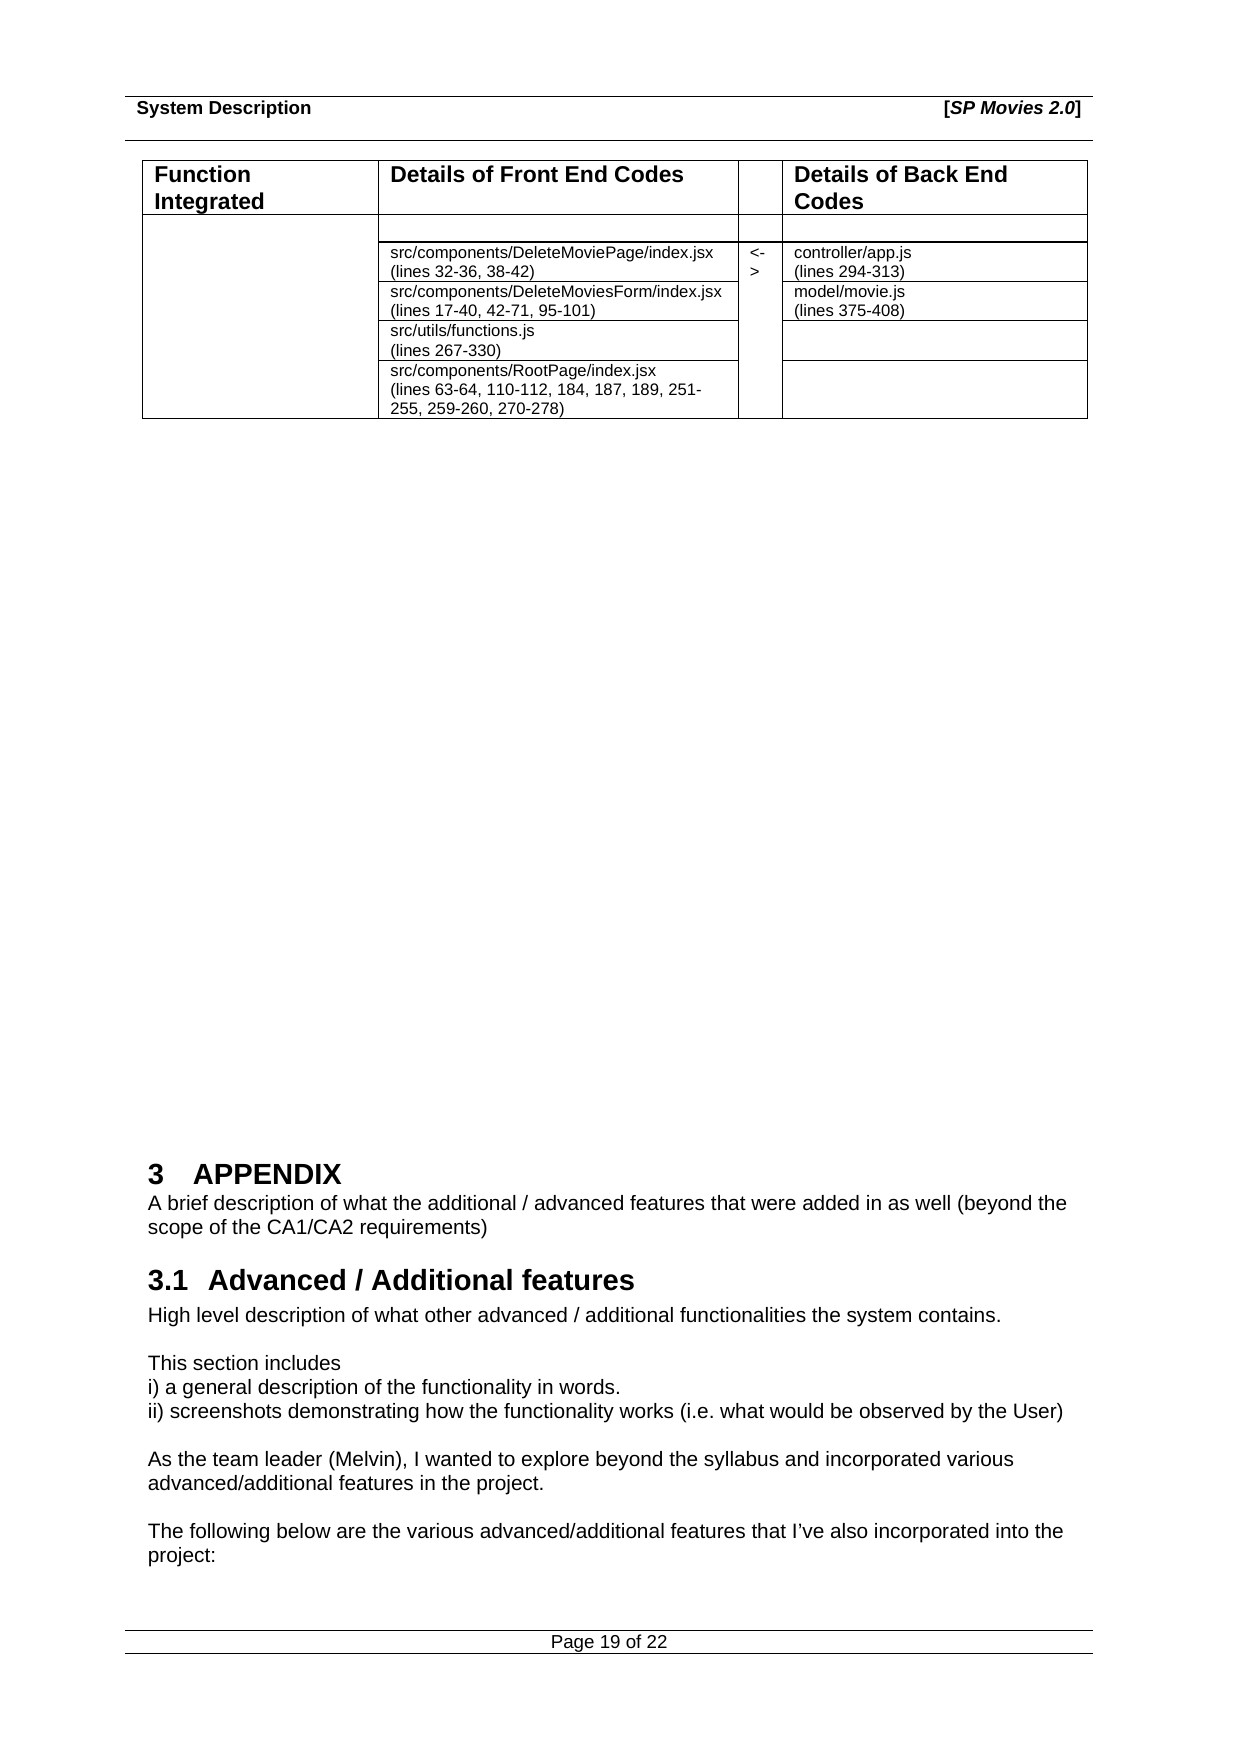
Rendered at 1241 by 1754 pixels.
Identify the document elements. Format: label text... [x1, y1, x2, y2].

text This section includes [148, 1351, 1092, 1375]
table_header Function Integrated [143, 161, 378, 214]
table_cell controller/app.js (lines 294-313) [783, 243, 1087, 281]
table_header [739, 161, 782, 214]
table_header Details of Back End Codes [783, 161, 1087, 214]
text A brief description of what the additional / advanced features that were added in as well (beyond the scope of the CA1/CA2 requirements) [148, 1191, 1092, 1238]
table_cell src/components/DeleteMoviesForm/index.jsx (lines 17-40, 42-71, 95-101) [379, 282, 738, 320]
table_cell [783, 321, 1087, 359]
table_cell model/movie.js (lines 375-408) [783, 282, 1087, 320]
table_cell [783, 361, 1087, 418]
table_cell src/utils/functions.js (lines 267-330) [379, 321, 738, 359]
table_cell <-> [739, 243, 782, 418]
text The following below are the various advanced/additional features that I’ve also incorporated into the project: [148, 1519, 1092, 1567]
table_header Details of Front End Codes [379, 161, 738, 214]
subtitle APPENDIX [148, 1157, 1092, 1191]
table_cell [379, 215, 738, 241]
text ii) screenshots demonstrating how the functionality works (i.e. what would be observed by the User) [148, 1399, 1092, 1423]
table_cell [783, 215, 1087, 241]
text i) a general description of the functionality in words. [148, 1375, 1092, 1399]
table_cell src/components/DeleteMoviePage/index.jsx (lines 32-36, 38-42) [379, 243, 738, 281]
table_cell src/components/RootPage/index.jsx (lines 63-64, 110-112, 184, 187, 189, 251-255, 259-260, 270-278) [379, 361, 738, 418]
table_cell [739, 215, 782, 241]
text As the team leader (Melvin), I wanted to explore beyond the syllabus and incorporated various advanced/additional features in the project. [148, 1447, 1092, 1495]
subtitle Advanced / Additional features [148, 1263, 1092, 1297]
